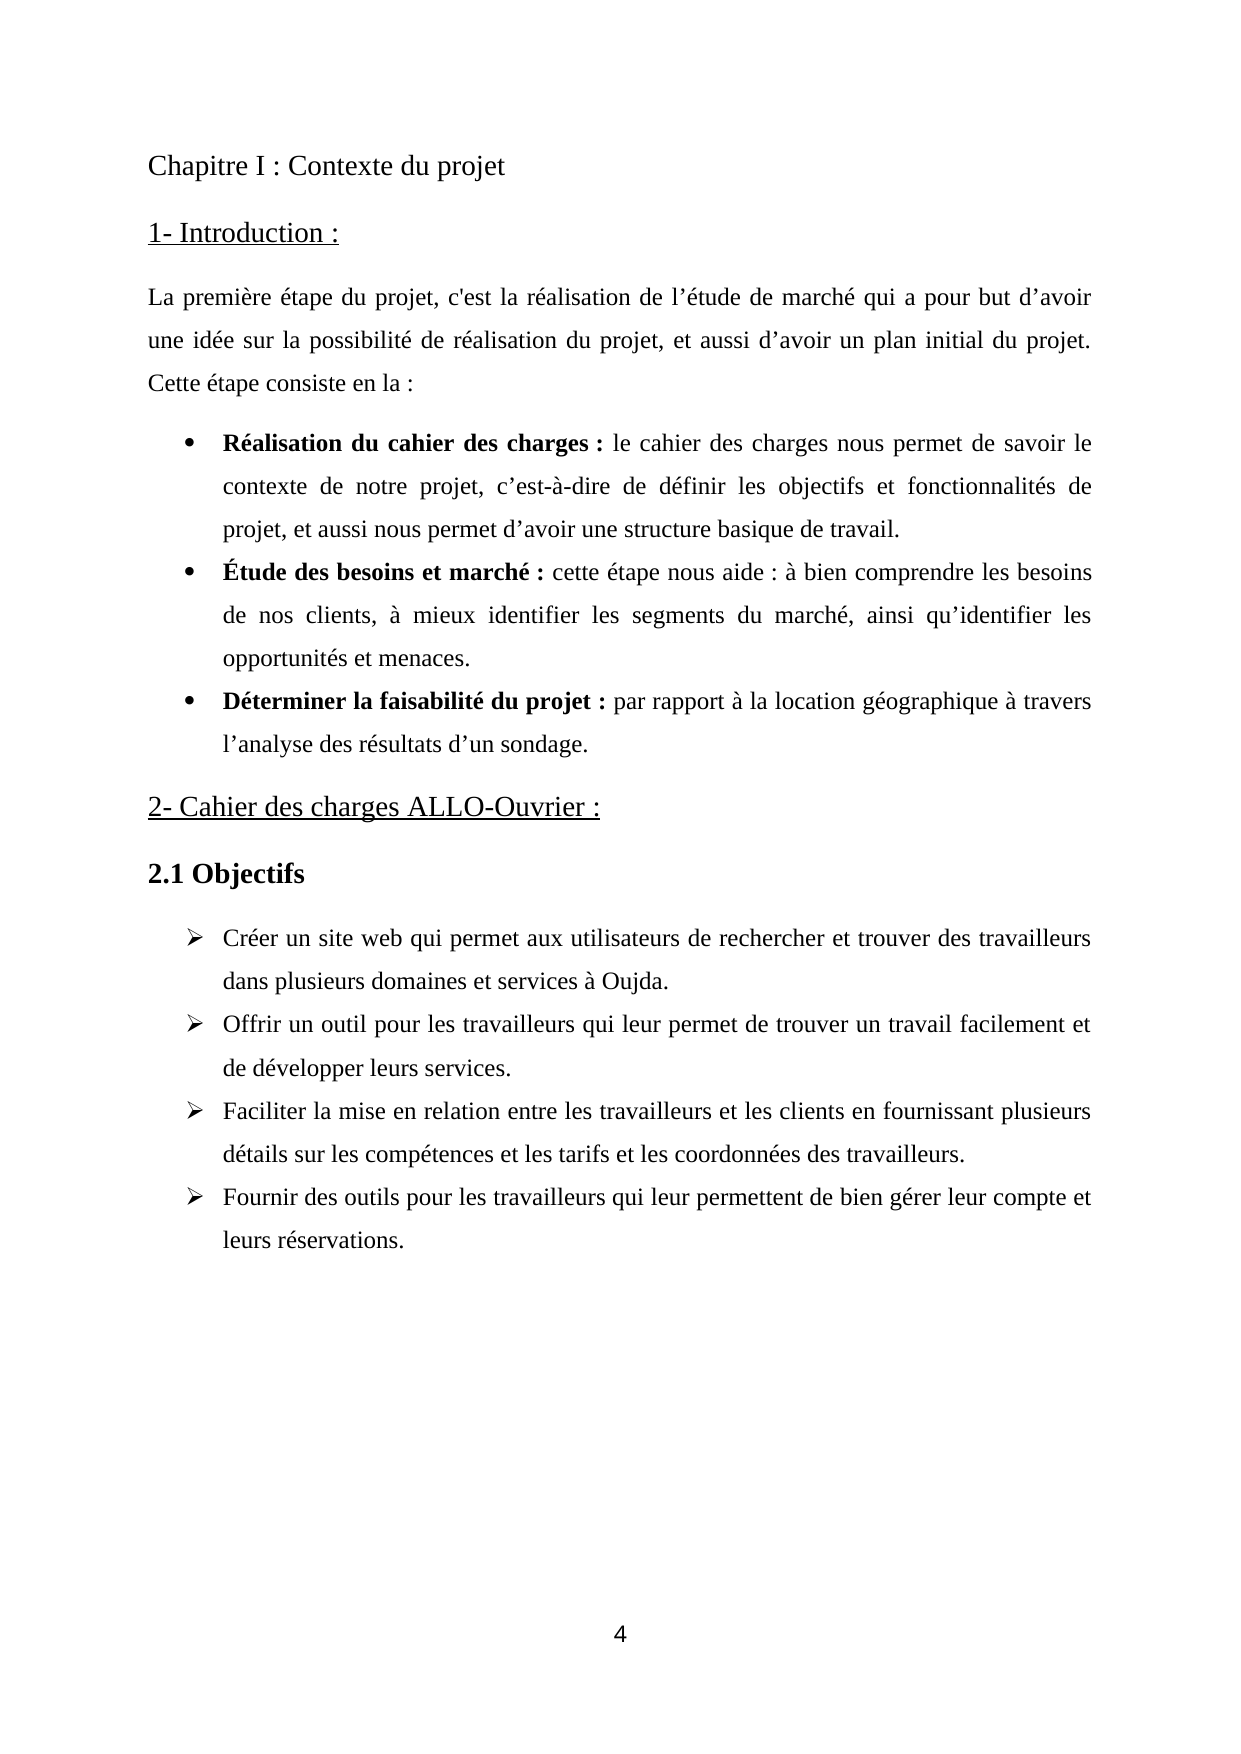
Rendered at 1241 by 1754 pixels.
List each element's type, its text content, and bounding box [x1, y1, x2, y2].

list Déterminer la faisabilité du projet : par rapport à la location géographique à travers l’analyse des résultats d’un sondage. [185, 686, 1092, 758]
text 2.1 Objectifs [148, 856, 1092, 890]
list Faciliter la mise en relation entre les travailleurs et les clients en fournissant plusieurs détails sur les compétences et les tarifs et les coordonnées des travailleurs. [185, 1096, 1092, 1168]
text 2- Cahier des charges ALLO-Ouvrier : [148, 789, 1092, 823]
list Fournir des outils pour les travailleurs qui leur permettent de bien gérer leur compte et leurs réservations. [185, 1182, 1092, 1254]
list Étude des besoins et marché : cette étape nous aide : à bien comprendre les besoins de nos clients, à mieux identifier les segments du marché, ainsi qu’identifier les opportunités et menaces. [185, 557, 1092, 672]
list Créer un site web qui permet aux utilisateurs de rechercher et trouver des travailleurs dans plusieurs domaines et services à Oujda. [185, 923, 1092, 995]
list Offrir un outil pour les travailleurs qui leur permet de trouver un travail facilement et de développer leurs services. [185, 1009, 1092, 1081]
text Chapitre I : Contexte du projet [148, 148, 1092, 181]
text 1- Introduction : [148, 215, 1092, 248]
list Réalisation du cahier des charges : le cahier des charges nous permet de savoir le contexte de notre projet, c’est-à-dire de définir les objectifs et fonctionnalités de projet, et aussi nous permet d’avoir une structure basique de travail. [185, 428, 1092, 543]
text La première étape du projet, c'est la réalisation de l’étude de marché qui a pour but d’avoir une idée sur la possibilité de réalisation du projet, et aussi d’avoir un plan initial du projet. Cette étape consiste en la : [148, 282, 1092, 397]
